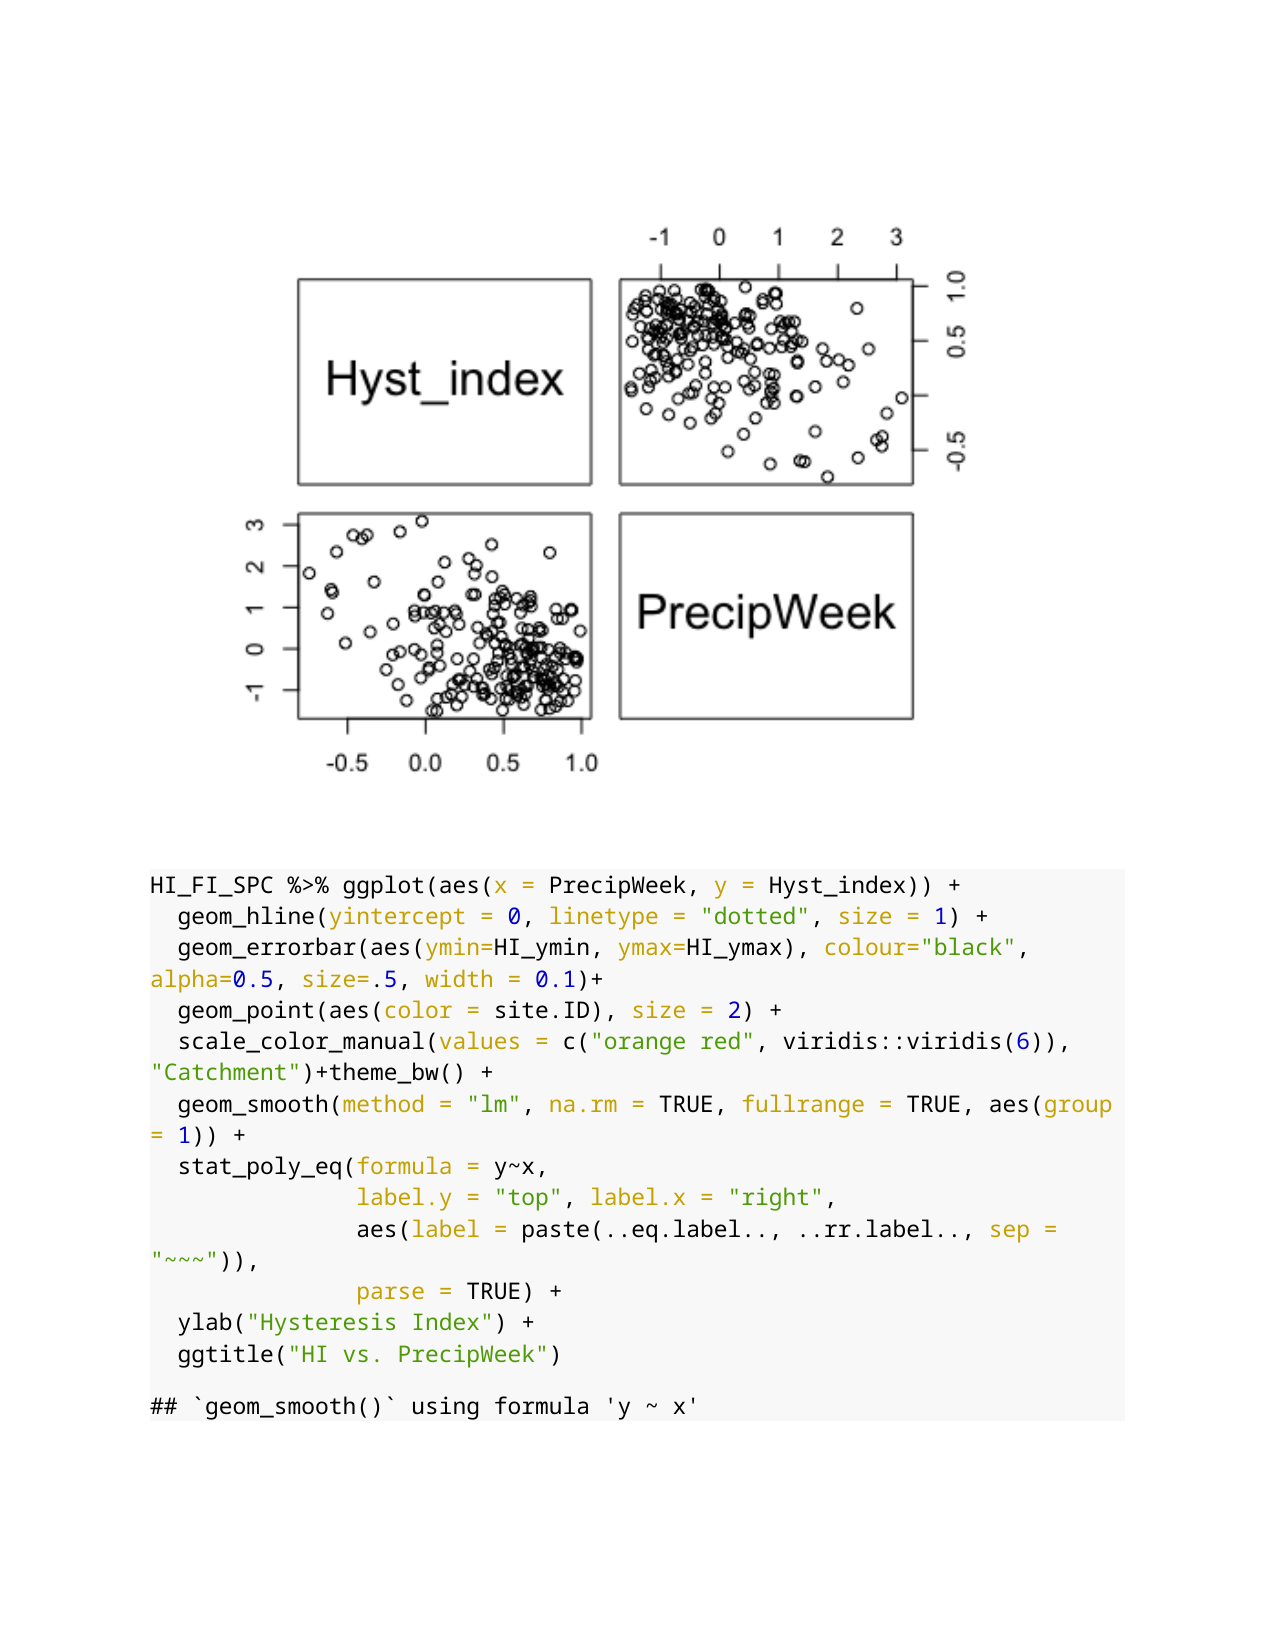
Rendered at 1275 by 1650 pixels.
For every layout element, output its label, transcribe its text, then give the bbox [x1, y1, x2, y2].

text ## `geom_smooth()` using formula 'y ~ x' [150, 1389, 1125, 1421]
text HI_FI_SPC %>% ggplot(aes(x = PrecipWeek, y = Hyst_index)) + geom_hline(yintercept = 0, linetype = "dotted", size = 1) + geom_errorbar(aes(ymin=HI_ymin, ymax=HI_ymax), colour="black", alpha=0.5, size=.5, width = 0.1)+ geom_point(aes(color = site.ID), size = 2) + scale_color_manual(values = c("orange red", viridis::viridis(6)), "Catchment")+theme_bw() + geom_smooth(method = "lm", na.rm = TRUE, fullrange = TRUE, aes(group = 1)) + stat_poly_eq(formula = y~x, label.y = "top", label.x = "right", aes(label = paste(..eq.label.., ..rr.label.., sep = "~~~")), parse = TRUE) + ylab("Hysteresis Index") + ggtitle("HI vs. PrecipWeek") [150, 869, 1125, 1369]
picture [168, 150, 1044, 850]
